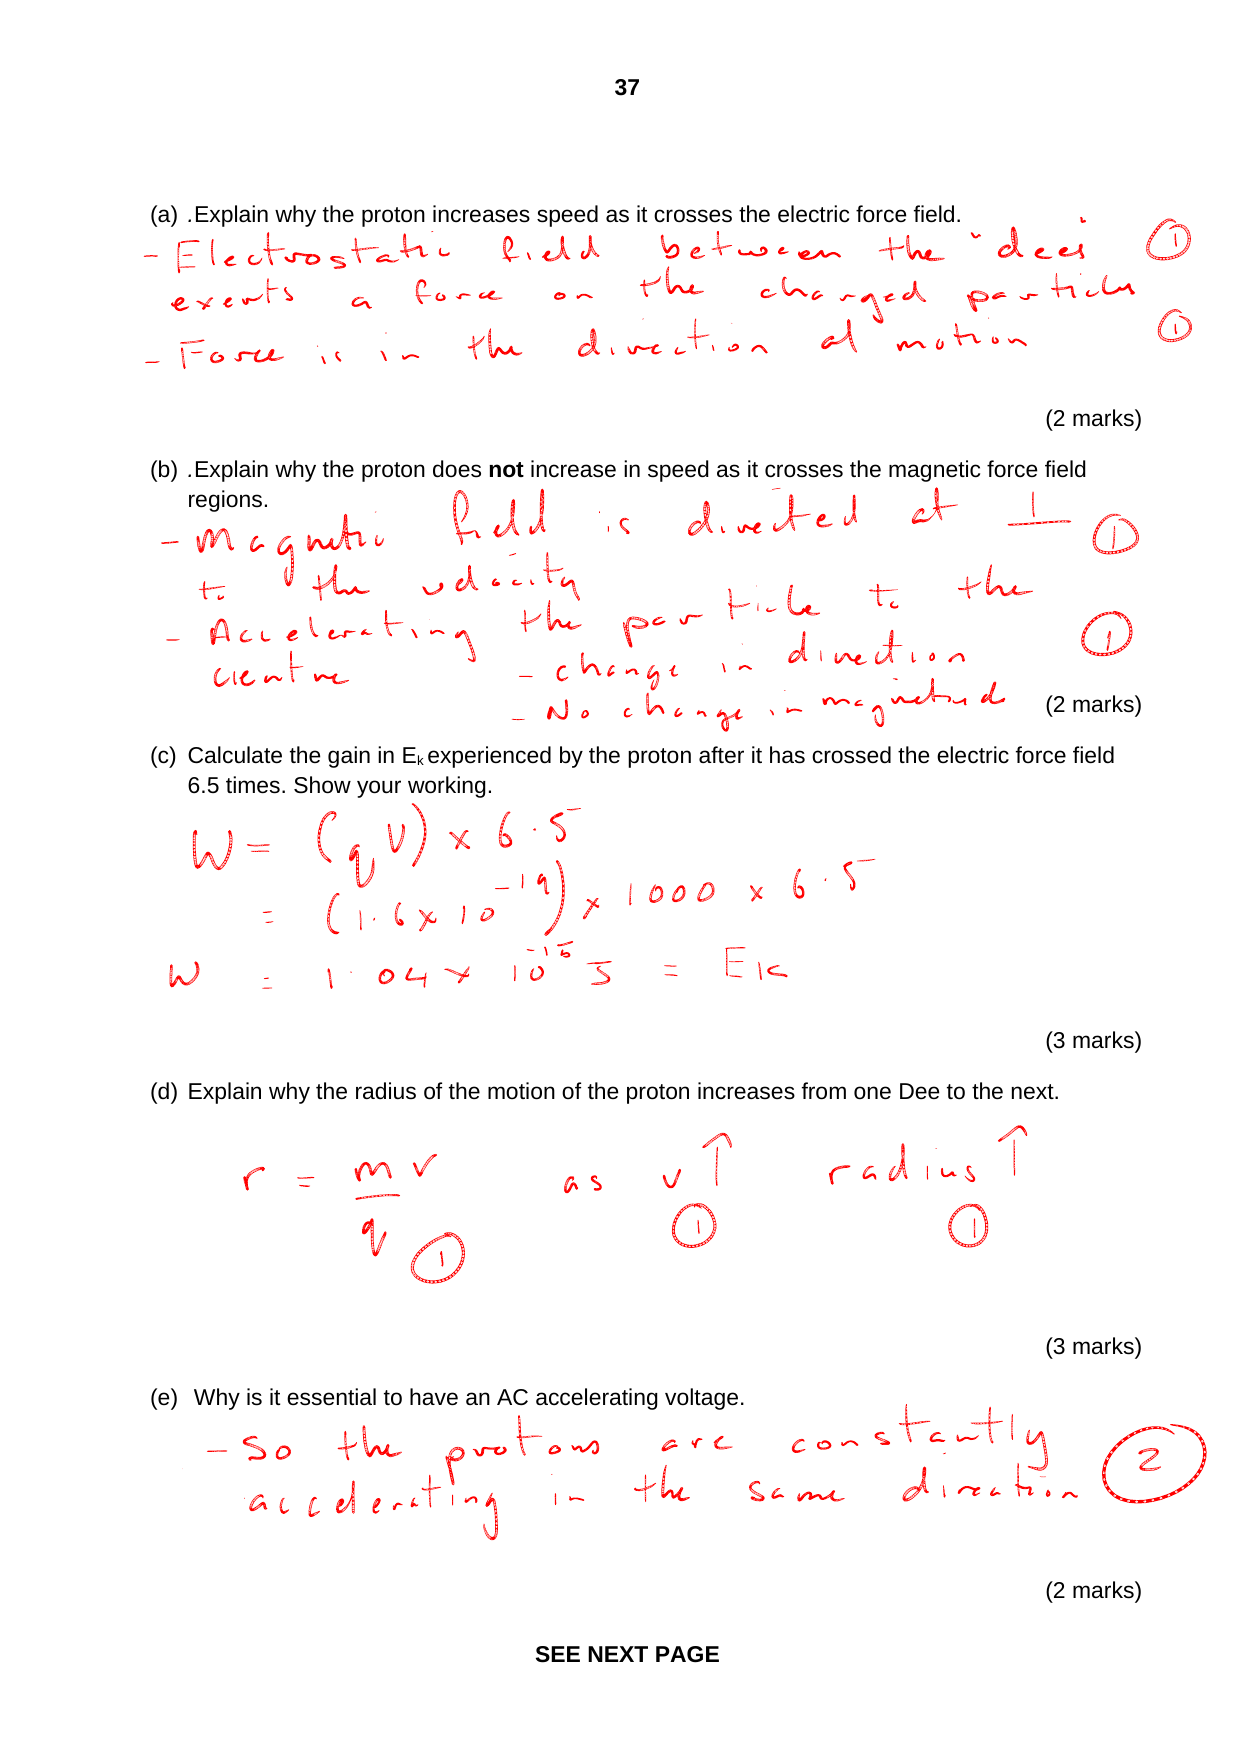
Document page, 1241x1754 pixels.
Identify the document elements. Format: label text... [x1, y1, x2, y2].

list Why is it essential to have an AC accelerating voltage. [150, 1384, 1142, 1411]
text (2 marks) [112, 691, 1142, 717]
list (2 marks) [187, 1577, 1142, 1603]
list Explain why the radius of the motion of the proton increases from one Dee to the next. [150, 1078, 1142, 1104]
list .Explain why the proton increases speed as it crosses the electric force field. [150, 201, 1142, 227]
text (2 marks) [112, 405, 1142, 432]
text (3 marks) [112, 1027, 1142, 1053]
list .Explain why the proton does not increase in speed as it crosses the magnetic force field regions. [150, 456, 1142, 513]
text (3 marks) [112, 1333, 1142, 1360]
list Calculate the gain in Ek experienced by the proton after it has crossed the electric force field 6.5 times. Show your working. [150, 742, 1142, 798]
